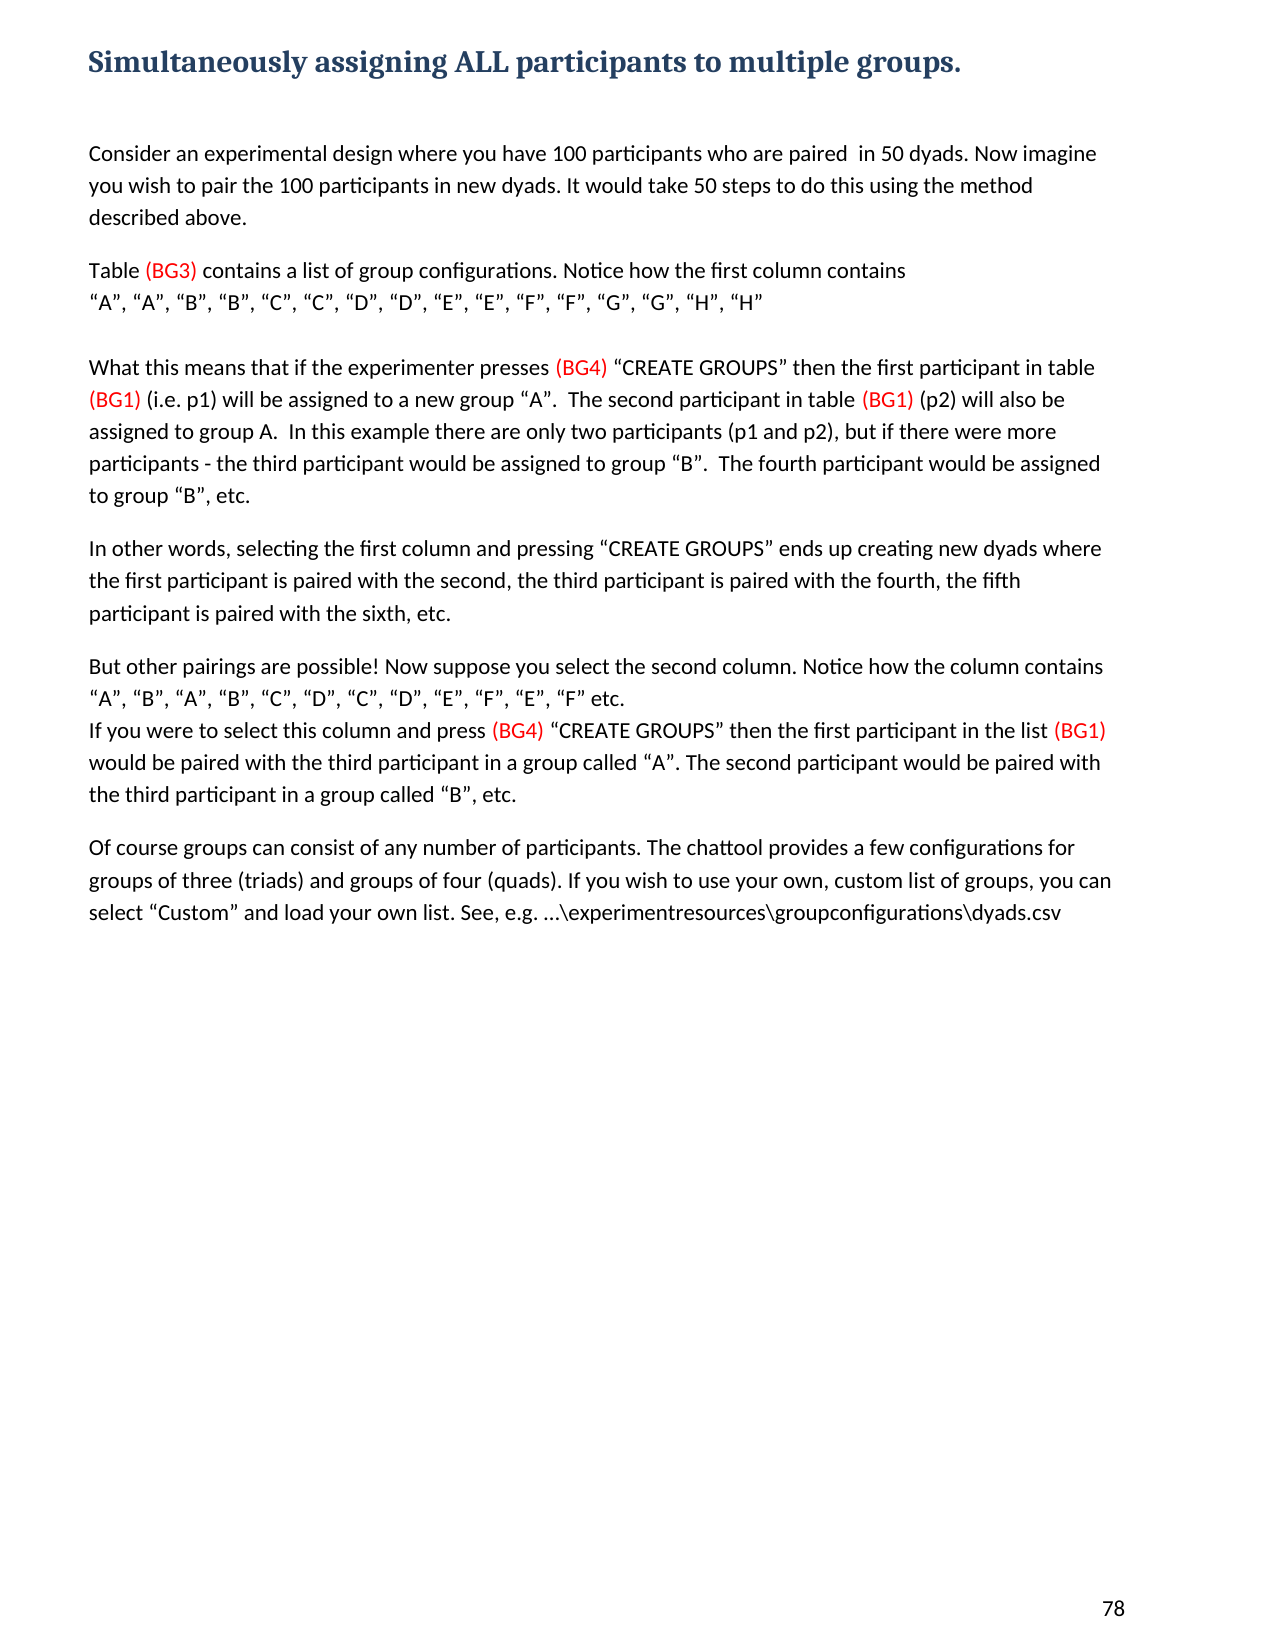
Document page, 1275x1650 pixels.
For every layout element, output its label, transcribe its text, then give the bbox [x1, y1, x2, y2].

text Consider an experimental design where you have 100 participants who are paired in 50 dyads. Now imagine you wish to pair the 100 participants in new dyads. It would take 50 steps to do this using the method described above. [89, 139, 1125, 231]
text In other words, selecting the first column and pressing “CREATE GROUPS” ends up creating new dyads where the first participant is paired with the second, the third participant is paired with the fourth, the fifth participant is paired with the sixth, etc. [89, 534, 1125, 627]
text But other pairings are possible! Now suppose you select the second column. Notice how the column contains “A”, “B”, “A”, “B”, “C”, “D”, “C”, “D”, “E”, “F”, “E”, “F” etc. If you were to select this column and press (BG4) “CREATE GROUPS” then the first participant in the list (BG1) would be paired with the third participant in a group called “A”. The second participant would be paired with the third participant in a group called “B”, etc. [89, 652, 1125, 808]
text Table (BG3) contains a list of group configurations. Notice how the first column contains “A”, “A”, “B”, “B”, “C”, “C”, “D”, “D”, “E”, “E”, “F”, “F”, “G”, “G”, “H”, “H” What this means that if the experimenter presses (BG4) “CREATE GROUPS” then the first participant in table (BG1) (i.e. p1) will be assigned to a new group “A”. The second participant in table (BG1) (p2) will also be assigned to group A. In this example there are only two participants (p1 and p2), but if there were more participants - the third participant would be assigned to group “B”. The fourth participant would be assigned to group “B”, etc. [89, 256, 1125, 509]
subtitle Simultaneously assigning ALL participants to multiple groups. [89, 44, 1125, 80]
text Of course groups can consist of any number of participants. The chattool provides a few configurations for groups of three (triads) and groups of four (quads). If you wish to use your own, custom list of groups, you can select “Custom” and load your own list. See, e.g. …\experimentresources\groupconfigurations\dyads.csv [89, 833, 1125, 926]
